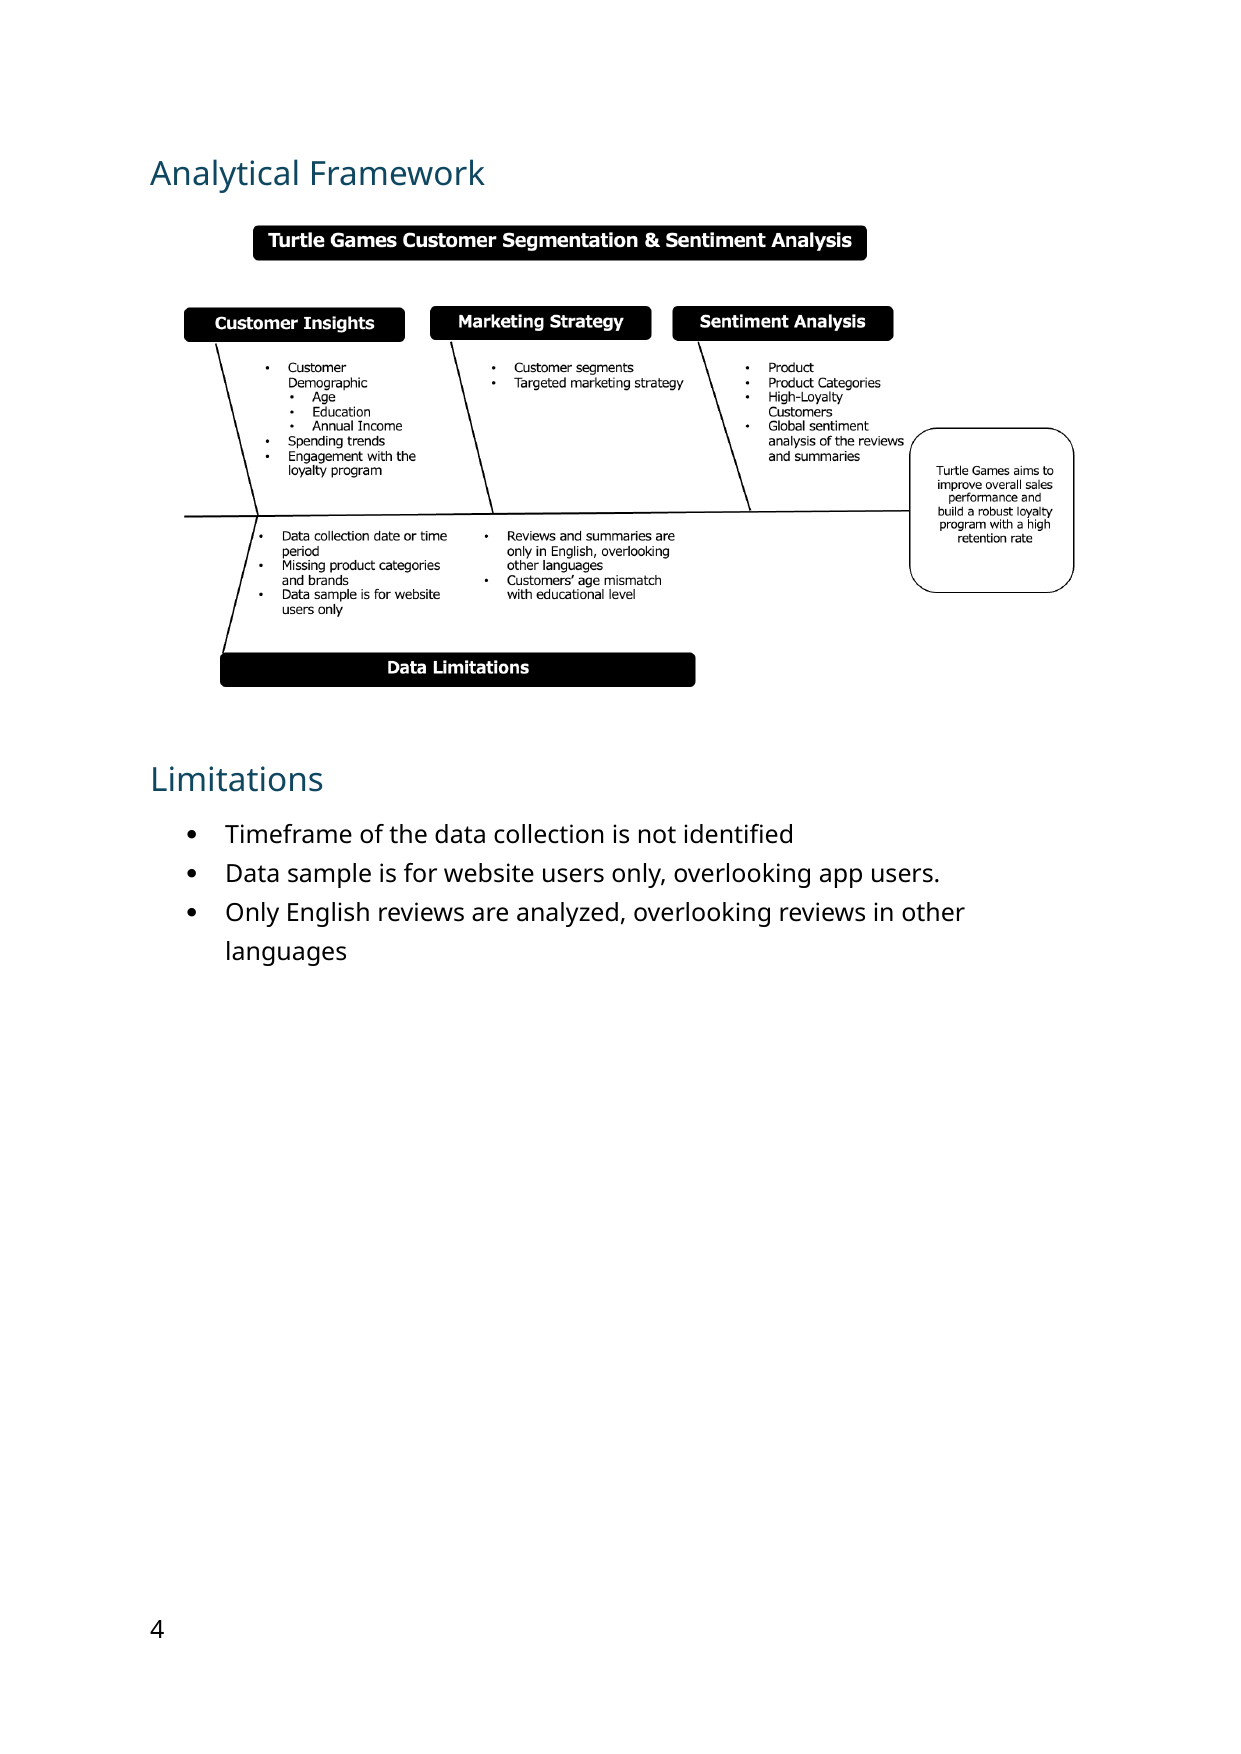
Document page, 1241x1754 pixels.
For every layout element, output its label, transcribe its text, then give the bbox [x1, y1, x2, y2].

subtitle Analytical Framework [150, 150, 1090, 195]
list Data sample is for website users only, overlooking app users. [187, 856, 1090, 890]
picture [150, 210, 1091, 735]
list Only English reviews are analyzed, overlooking reviews in other languages [187, 895, 1090, 968]
list Timeframe of the data collection is not identified [187, 816, 1090, 851]
subtitle Limitations [150, 756, 1090, 801]
